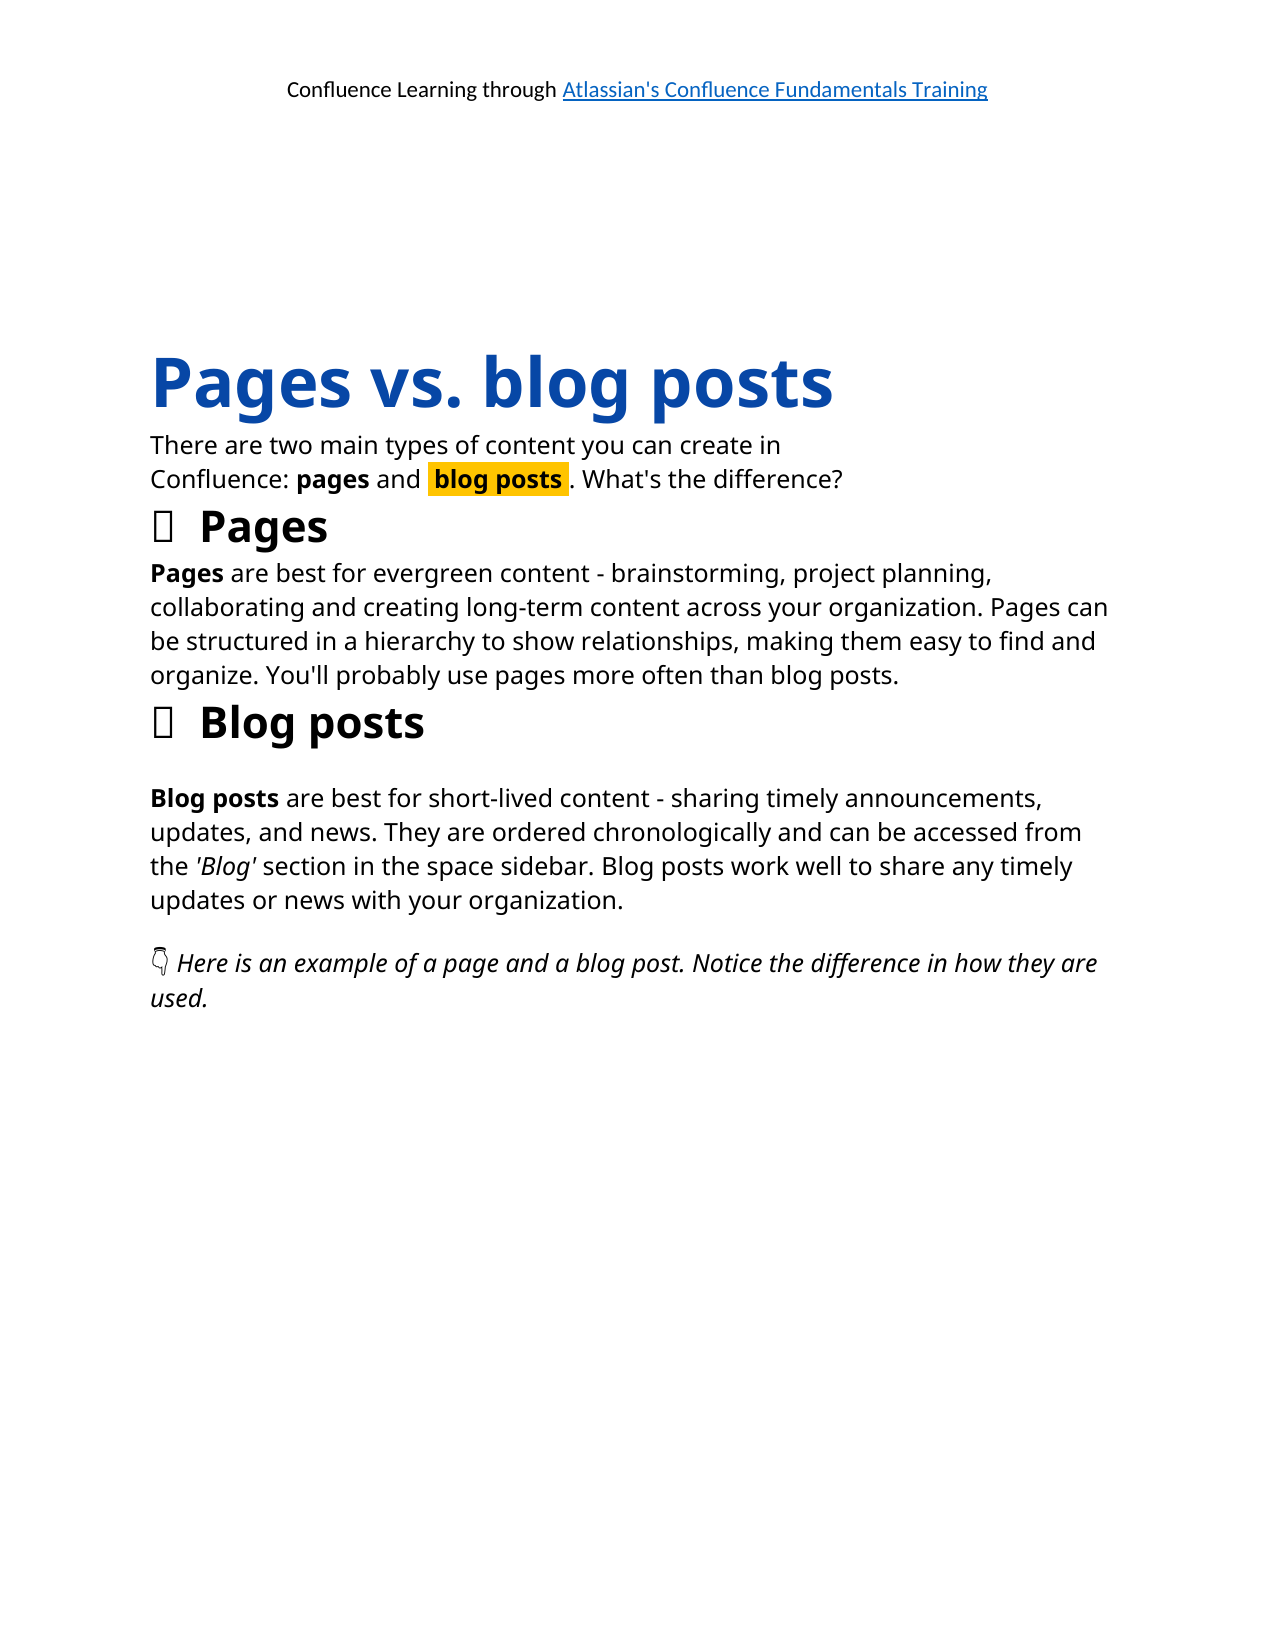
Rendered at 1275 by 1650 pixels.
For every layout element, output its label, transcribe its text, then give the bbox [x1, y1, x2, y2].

text Pages vs. blog posts [150, 334, 1125, 428]
text There are two main types of content you can create in Confluence: pages and blog posts . What's the difference? [150, 428, 1125, 496]
text Blog posts are best for short-lived content - sharing timely announcements, updates, and news. They are ordered chronologically and can be accessed from the 'Blog' section in the space sidebar. Blog posts work well to share any timely updates or news with your organization. [150, 781, 1125, 917]
text 💬 Blog posts [150, 692, 1125, 752]
text 📖 Pages [150, 496, 1125, 556]
text Pages are best for evergreen content - brainstorming, project planning, collaborating and creating long-term content across your organization. Pages can be structured in a hierarchy to show relationships, making them easy to find and organize. You'll probably use pages more often than blog posts. [150, 556, 1125, 692]
text 👇 Here is an example of a page and a blog post. Notice the difference in how they are used. [150, 946, 1125, 1014]
